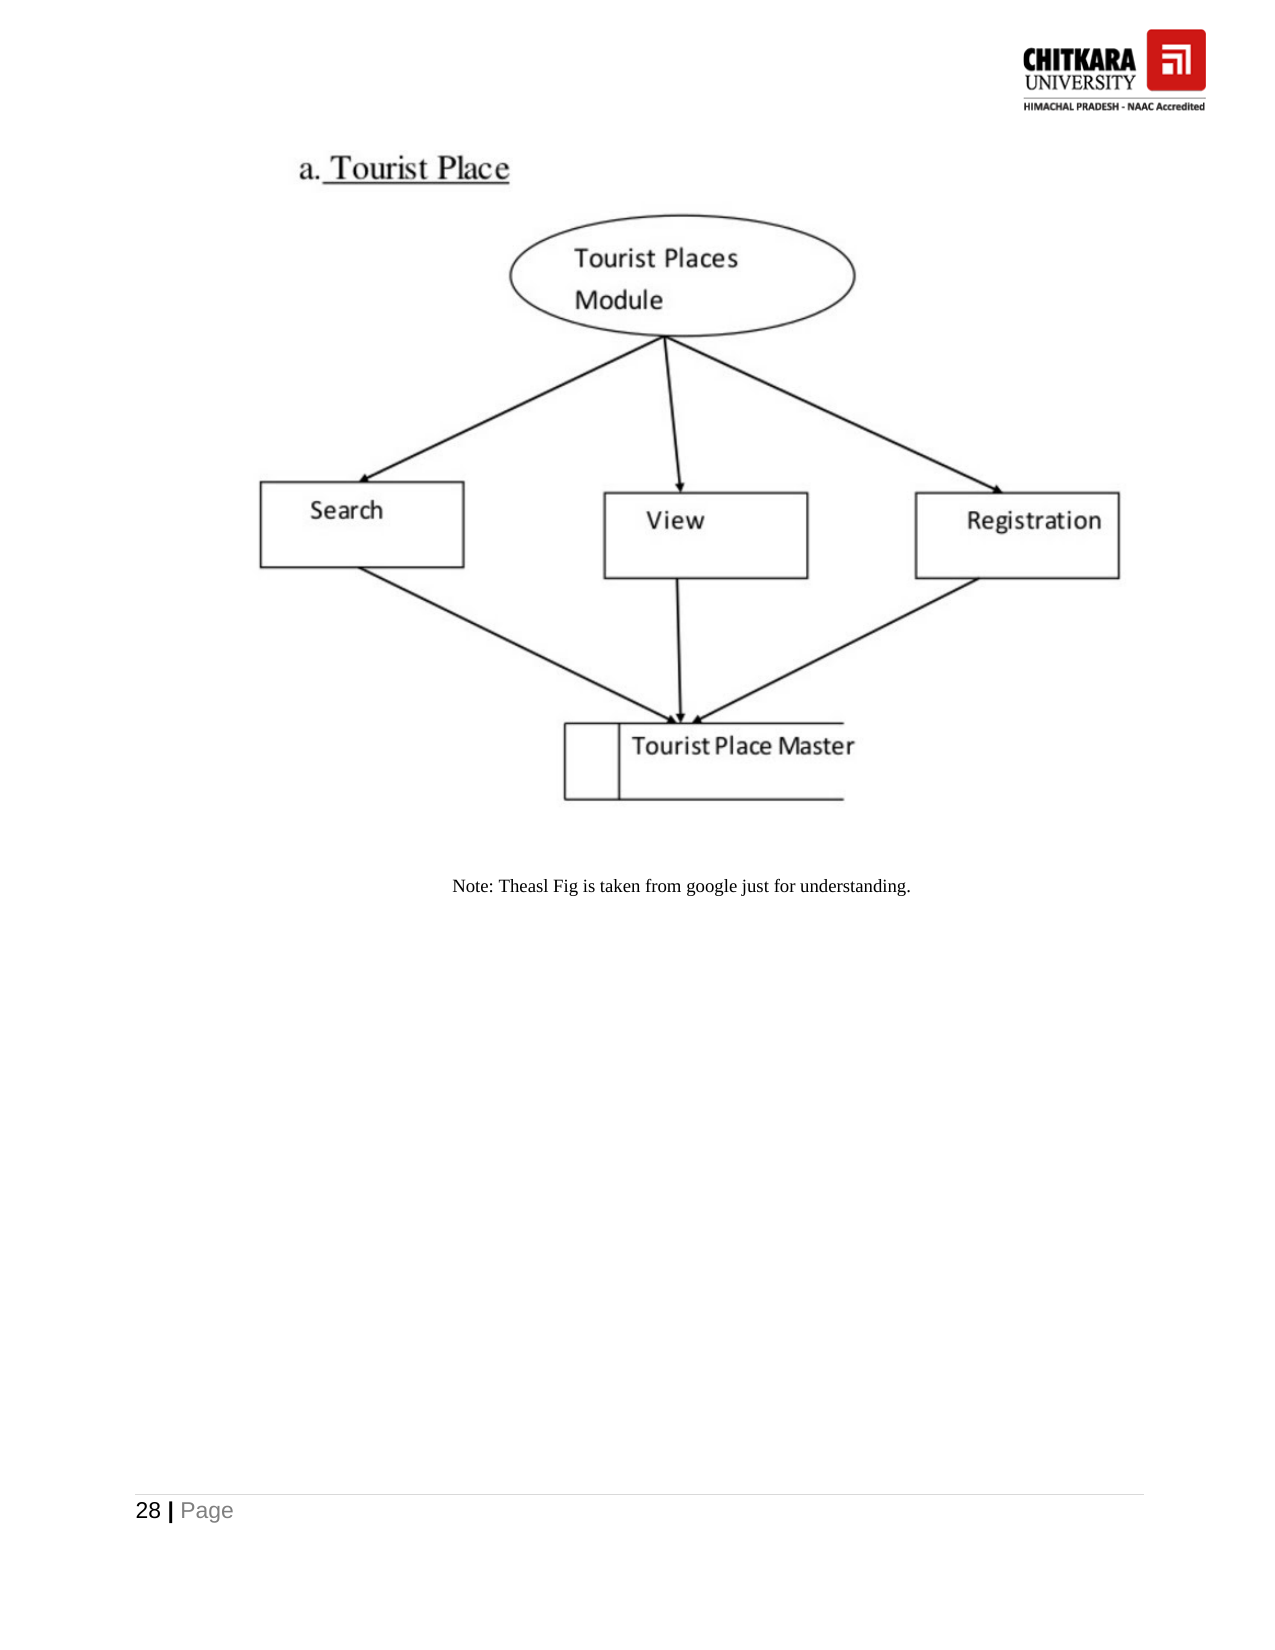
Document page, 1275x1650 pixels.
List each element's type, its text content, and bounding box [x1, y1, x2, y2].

text Note: Theasl Fig is taken from google just for understanding. [150, 875, 1119, 897]
picture [1023, 29, 1206, 113]
picture [250, 150, 1206, 826]
